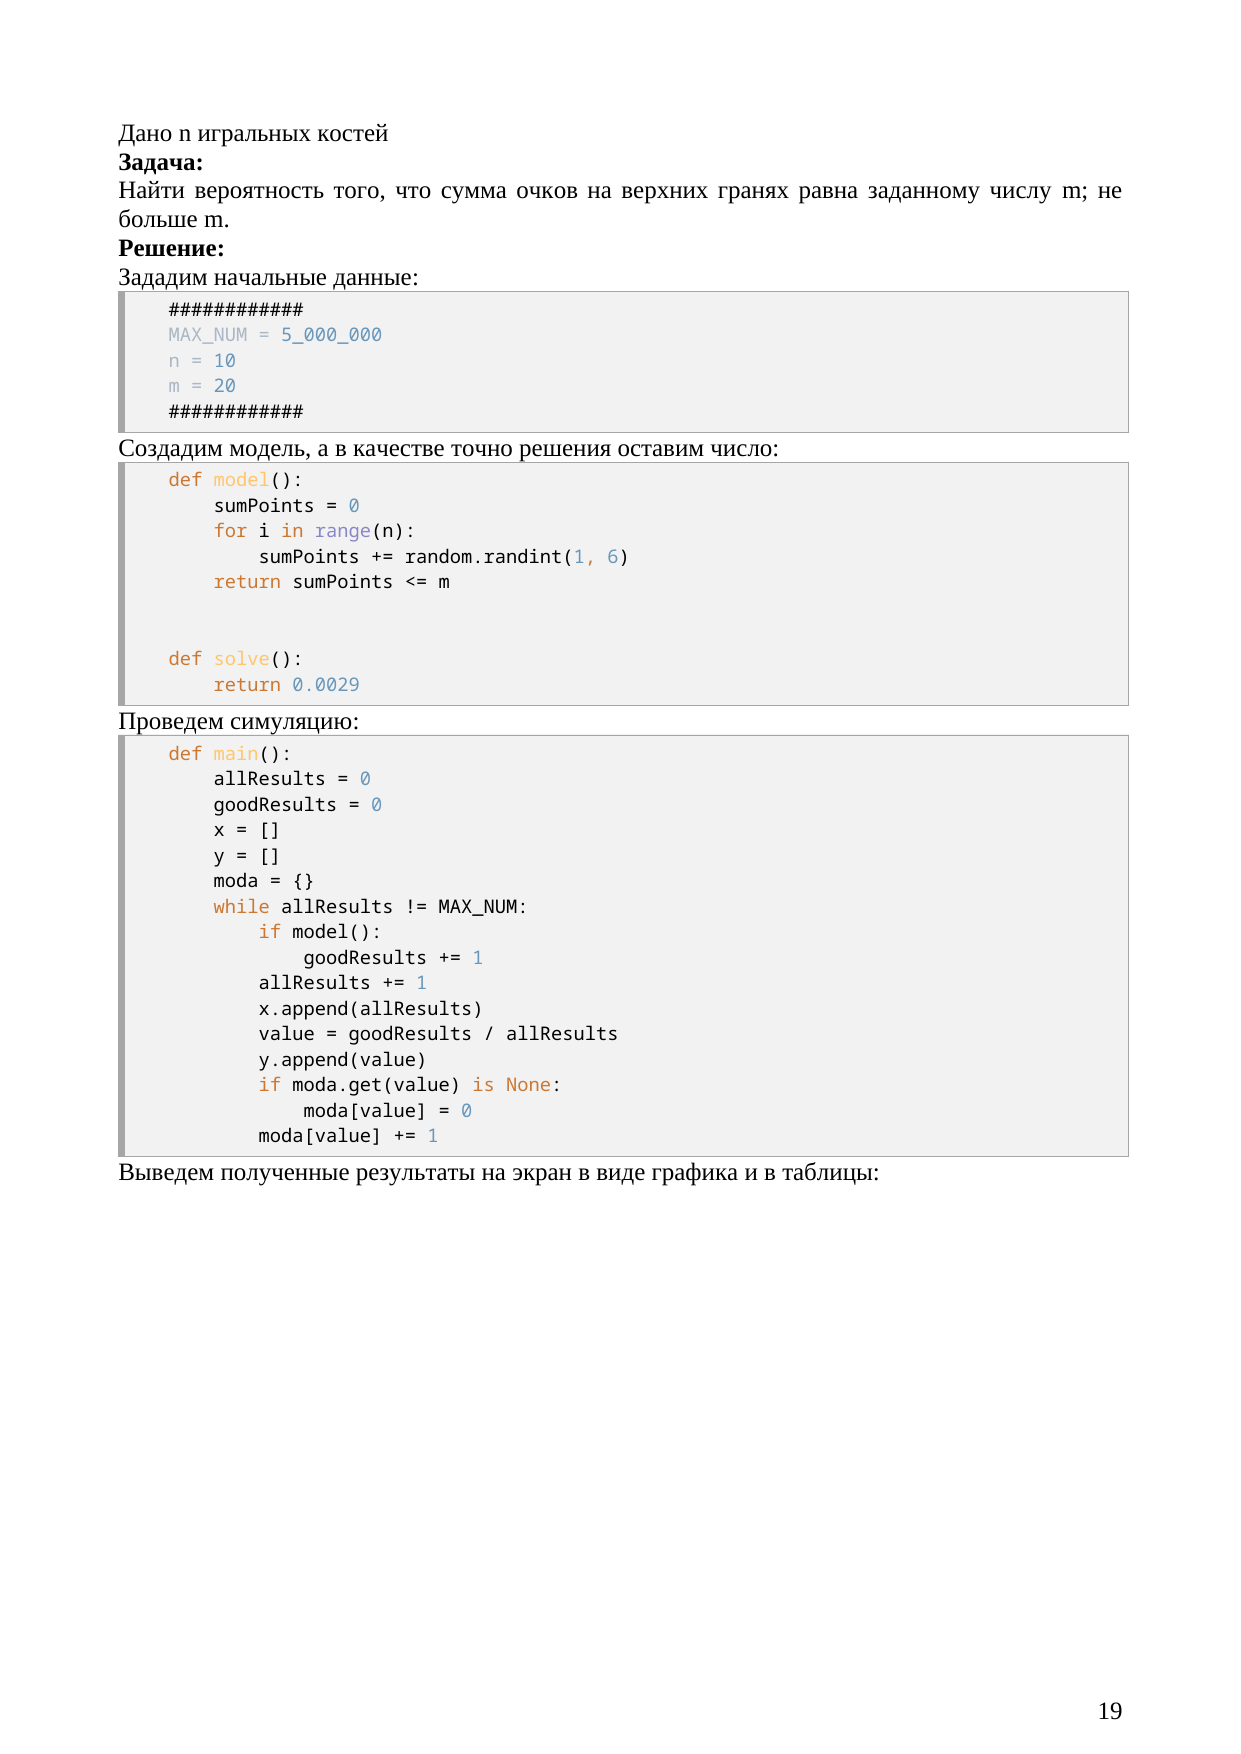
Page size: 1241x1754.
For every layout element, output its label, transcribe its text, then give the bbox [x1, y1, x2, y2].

list def model(): sumPoints = 0 for i in range(n): sumPoints += random.randint(1, 6) return sumPoints <= m def solve(): return 0.0029 [125, 463, 1128, 705]
list def main(): allResults = 0 goodResults = 0 x = [] y = [] moda = {} while allResults != MAX_NUM: if model(): goodResults += 1 allResults += 1 x.append(allResults) value = goodResults / allResults y.append(value) if moda.get(value) is None: moda[value] = 0 moda[value] += 1 [125, 736, 1128, 1156]
text Решение: [118, 233, 1122, 262]
list ############ MAX_NUM = 5_000_000 n = 10 m = 20 ############ [125, 292, 1128, 432]
text Проведем симуляцию: [118, 706, 1122, 734]
text Зададим начальные данные: [118, 262, 1122, 291]
text Найти вероятность того, что сумма очков на верхних гранях равна заданному числу m; не больше m. [118, 176, 1122, 233]
text Задача: [118, 147, 1122, 176]
text Дано n игральных костей [118, 118, 1122, 147]
text Создадим модель, а в качестве точно решения оставим число: [118, 433, 1122, 462]
text Выведем полученные результаты на экран в виде графика и в таблицы: [118, 1157, 1122, 1186]
